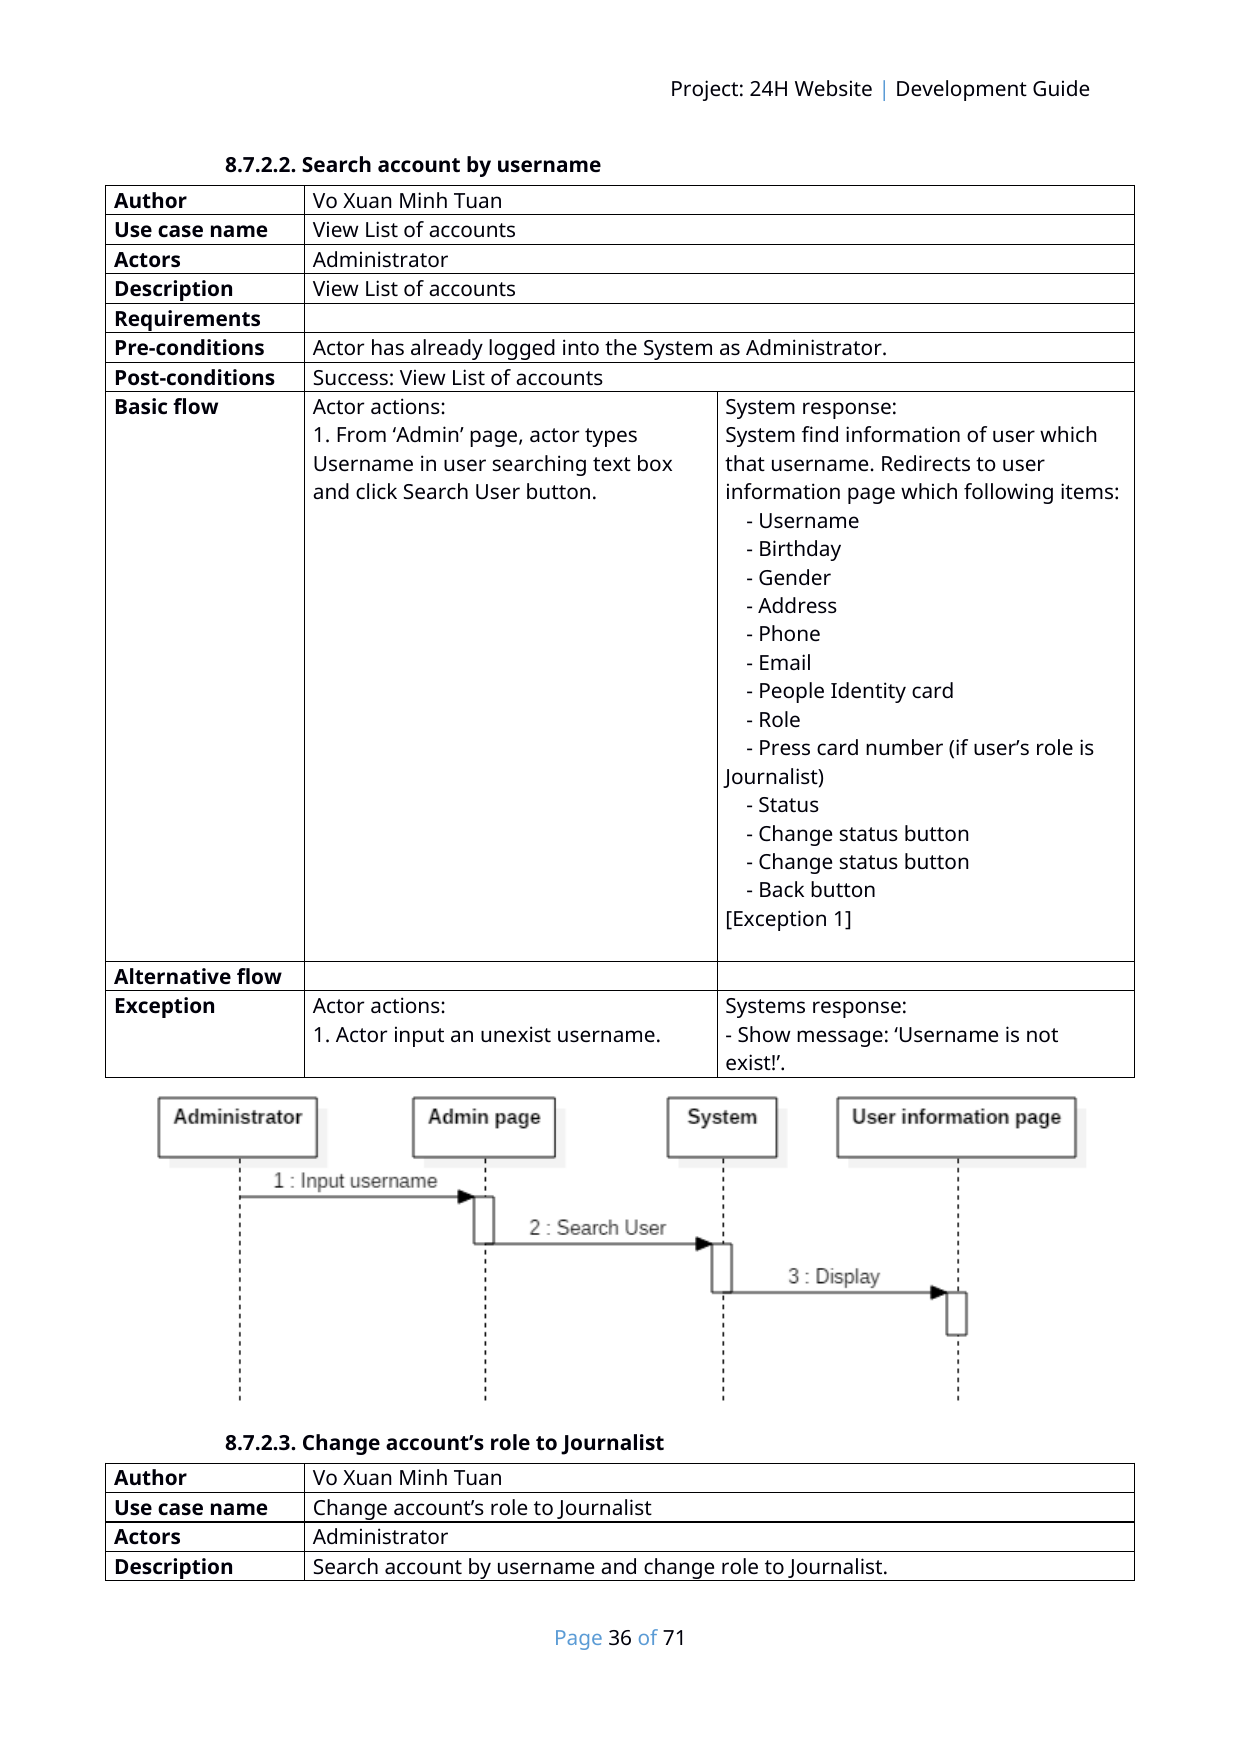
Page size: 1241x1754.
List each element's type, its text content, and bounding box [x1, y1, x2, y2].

table_header Author [106, 1464, 304, 1492]
table_cell Actor has already logged into the System as Administrator. [305, 333, 1134, 362]
text 8.7.2.3. Change account’s role to Journalist [150, 1428, 1090, 1456]
table_header Vo Xuan Minh Tuan [305, 1464, 1134, 1492]
table_cell View List of accounts [305, 215, 1134, 244]
table_cell Requirements [106, 304, 304, 332]
text 8.7.2.2. Search account by username [150, 150, 1090, 178]
table_cell [305, 962, 717, 990]
table_cell [305, 304, 1134, 332]
table_cell View List of accounts [305, 274, 1134, 303]
table_cell Search account by username and change role to Journalist. [305, 1552, 1134, 1580]
table_cell [718, 962, 1134, 990]
table_cell Use case name [106, 215, 304, 244]
table_cell Systems response: - Show message: ‘Username is not exist!’. [718, 991, 1134, 1077]
table_cell Actor actions: 1. From ‘Admin’ page, actor types Username in user searching text box and click Search User button. [305, 392, 717, 961]
table_cell Exception [106, 991, 304, 1077]
table_cell Alternative flow [106, 962, 304, 990]
table_cell Change account’s role to Journalist [305, 1493, 1134, 1521]
table_cell Post-conditions [106, 363, 304, 391]
table_cell Basic flow [106, 392, 304, 961]
table_cell Description [106, 1552, 304, 1580]
table_cell System response: System find information of user which that username. Redirects to user information page which following items: - Username - Birthday - Gender - Address - Phone - Email - People Identity card - Role - Press card number (if user’s role is Journalist) - Status - Change status button - Change status button - Back button [Exception 1] [718, 392, 1134, 961]
table_cell Success: View List of accounts [305, 363, 1134, 391]
table_cell Actors [106, 245, 304, 273]
table_cell Actor actions: 1. Actor input an unexist username. [305, 991, 717, 1077]
picture [150, 1083, 1091, 1422]
table_cell Pre-conditions [106, 333, 304, 362]
table_cell Description [106, 274, 304, 303]
table_cell Administrator [305, 1523, 1134, 1551]
table_header Vo Xuan Minh Tuan [305, 186, 1134, 214]
table_cell Administrator [305, 245, 1134, 273]
table_cell Use case name [106, 1493, 304, 1521]
table_header Author [106, 186, 304, 214]
table_cell Actors [106, 1523, 304, 1551]
